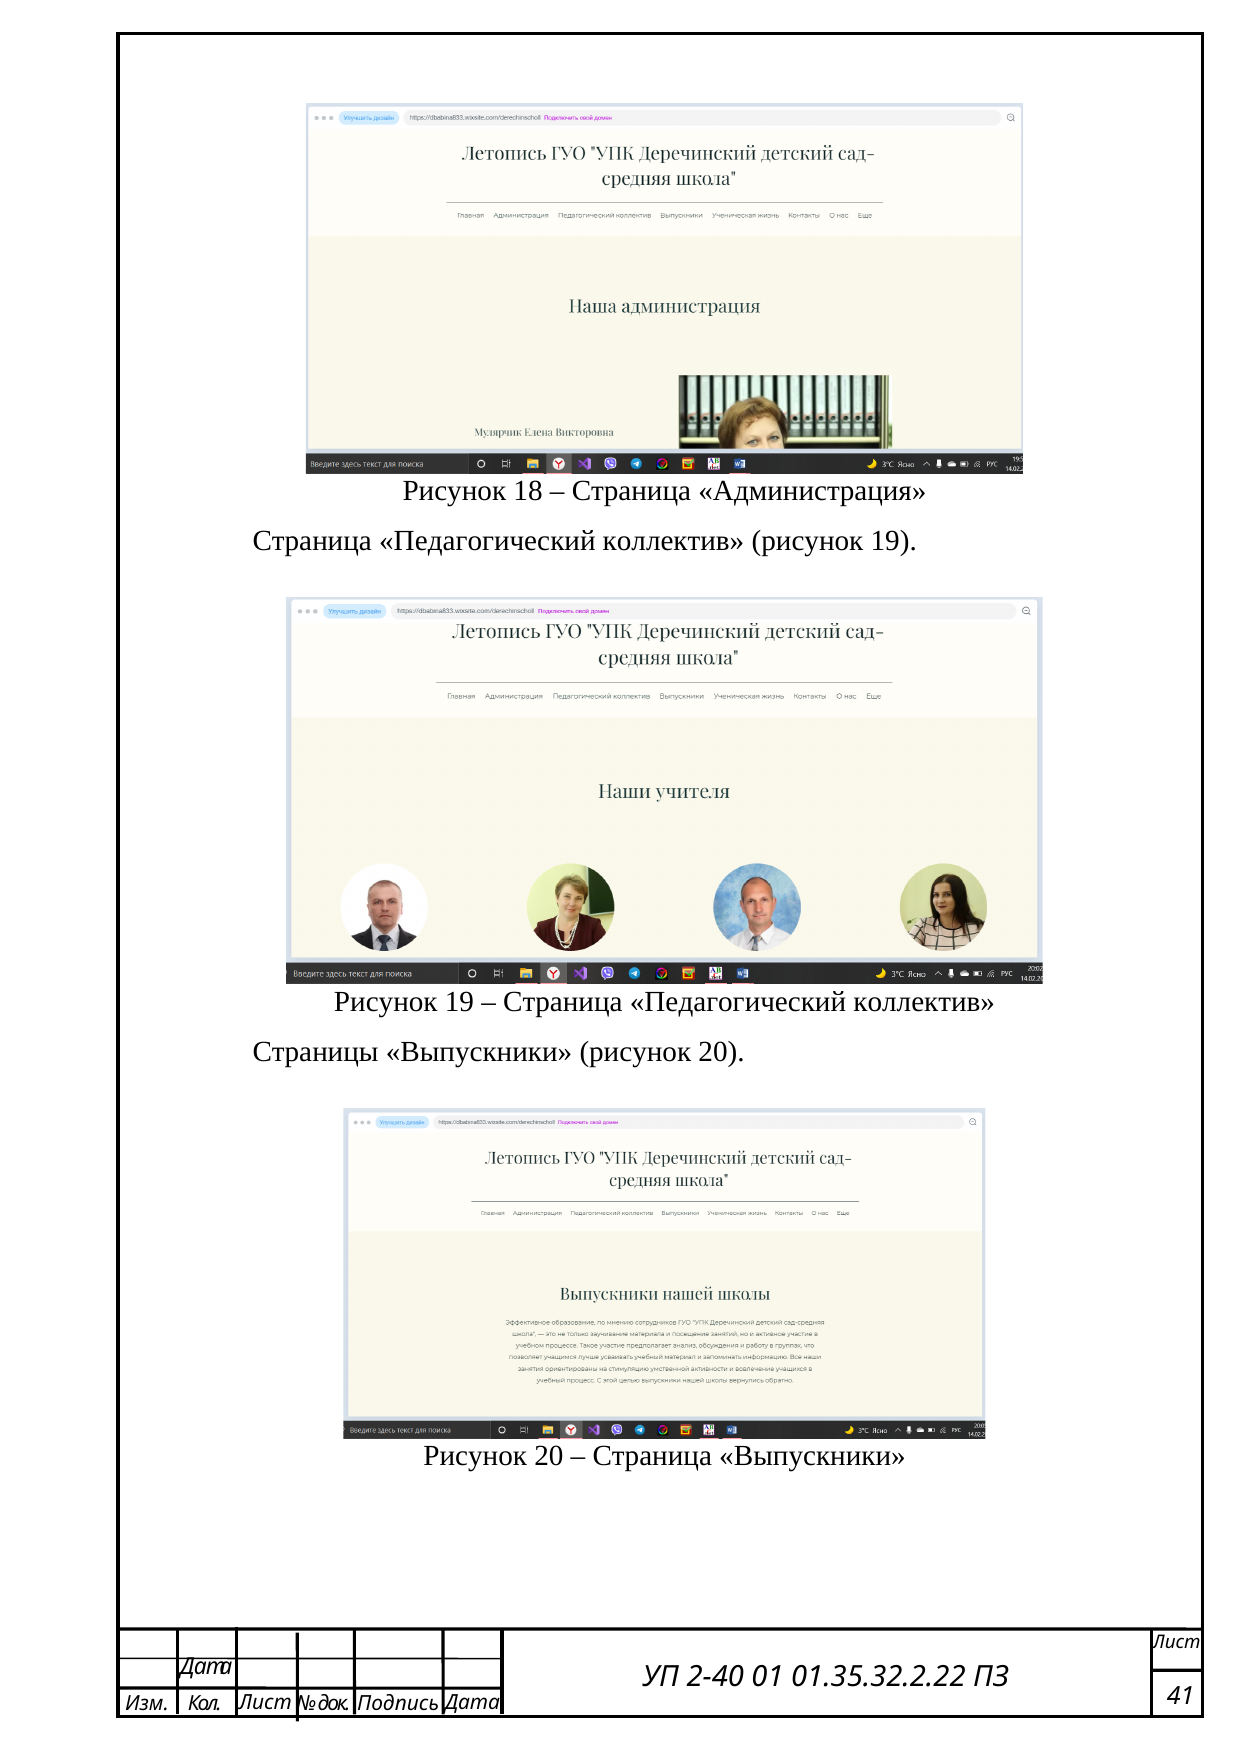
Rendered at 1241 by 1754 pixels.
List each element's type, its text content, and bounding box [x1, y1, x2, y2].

text Рисунок 18 – Страница «Администрация» [177, 473, 1152, 507]
text Рисунок 19 – Страница «Педагогический коллектив» [177, 984, 1152, 1017]
text Страницы «Выпускники» (рисунок 20). [177, 1034, 1152, 1068]
picture [305, 103, 1023, 474]
text Страница «Педагогический коллектив» (рисунок 19). [177, 523, 1152, 557]
text Рисунок 20 – Страница «Выпускники» [177, 1438, 1152, 1472]
picture [343, 1108, 986, 1439]
picture [286, 597, 1043, 984]
